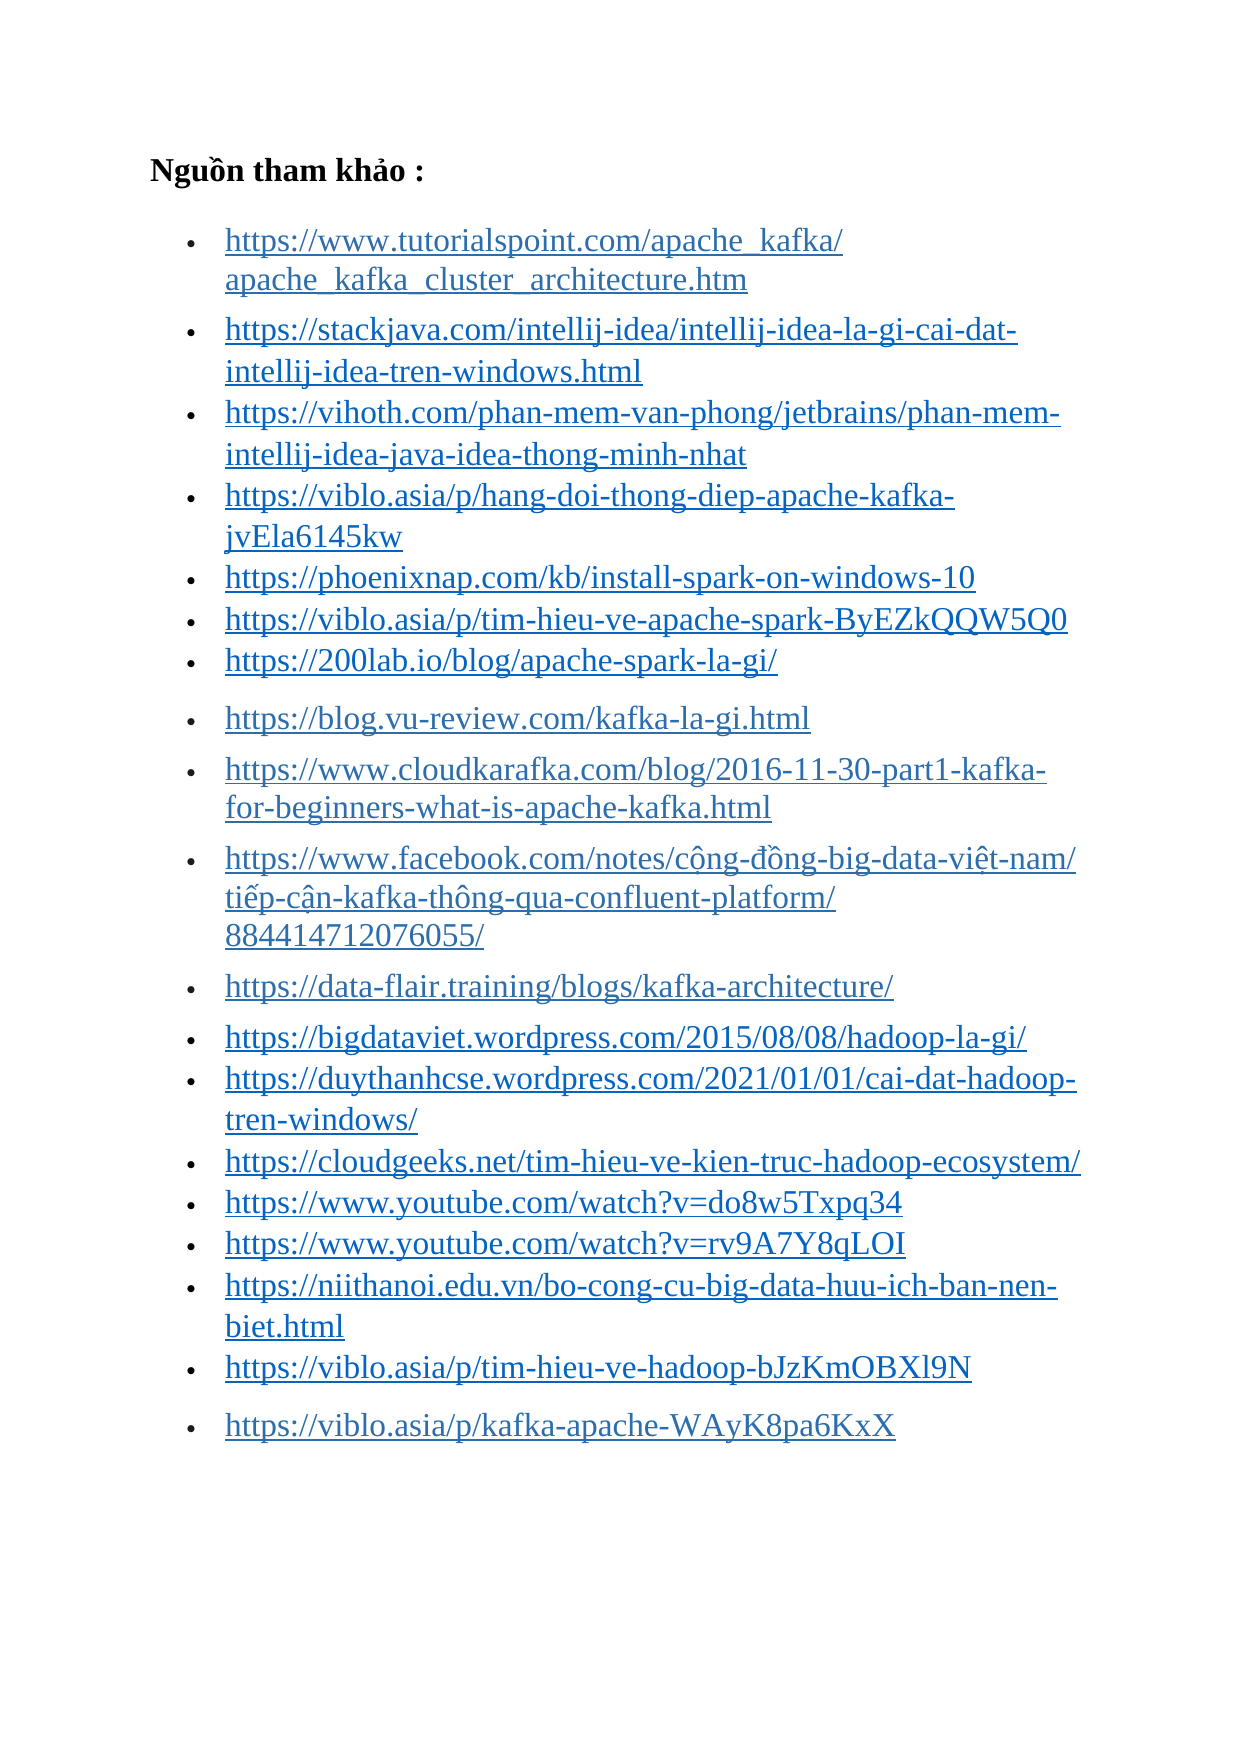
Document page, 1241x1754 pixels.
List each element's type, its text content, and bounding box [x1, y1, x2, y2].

list https://cloudgeeks.net/tim-hieu-ve-kien-truc-hadoop-ecosystem/ [187, 1141, 1090, 1179]
list https://viblo.asia/p/kafka-apache-WAyK8pa6KxX [187, 1406, 1090, 1444]
list https://blog.vu-review.com/kafka-la-gi.html [187, 698, 1090, 737]
list https://200lab.io/blog/apache-spark-la-gi/ [187, 641, 1090, 679]
list https://data-flair.training/blogs/kafka-architecture/ [187, 966, 1090, 1004]
list https://www.youtube.com/watch?v=do8w5Txpq34 [187, 1182, 1090, 1221]
list https://viblo.asia/p/hang-doi-thong-diep-apache-kafka-jvEla6145kw [187, 475, 1090, 555]
list https://stackjava.com/intellij-idea/intellij-idea-la-gi-cai-dat-intellij-idea-tren-windows.html [187, 310, 1090, 389]
list https://duythanhcse.wordpress.com/2021/01/01/cai-dat-hadoop-tren-windows/ [187, 1058, 1090, 1138]
list https://www.tutorialspoint.com/apache_kafka/apache_kafka_cluster_architecture.htm [187, 221, 1090, 297]
list https://vihoth.com/phan-mem-van-phong/jetbrains/phan-mem-intellij-idea-java-idea-thong-minh-nhat [187, 392, 1090, 472]
list https://phoenixnap.com/kb/install-spark-on-windows-10 [187, 558, 1090, 596]
list https://bigdataviet.wordpress.com/2015/08/08/hadoop-la-gi/ [187, 1017, 1090, 1055]
text Nguồn tham khảo : [150, 150, 1090, 188]
list https://www.youtube.com/watch?v=rv9A7Y8qLOI [187, 1224, 1090, 1262]
list https://niithanoi.edu.vn/bo-cong-cu-big-data-huu-ich-ban-nen-biet.html [187, 1265, 1090, 1345]
list https://www.cloudkarafka.com/blog/2016-11-30-part1-kafka-for-beginners-what-is-apache-kafka.html [187, 749, 1090, 826]
list https://viblo.asia/p/tim-hieu-ve-apache-spark-ByEZkQQW5Q0 [187, 599, 1090, 637]
list https://www.facebook.com/notes/cộng-đồng-big-data-việt-nam/tiếp-cận-kafka-thông-qua-confluent-platform/884414712076055/ [187, 838, 1090, 953]
list https://viblo.asia/p/tim-hieu-ve-hadoop-bJzKmOBXl9N [187, 1348, 1090, 1386]
